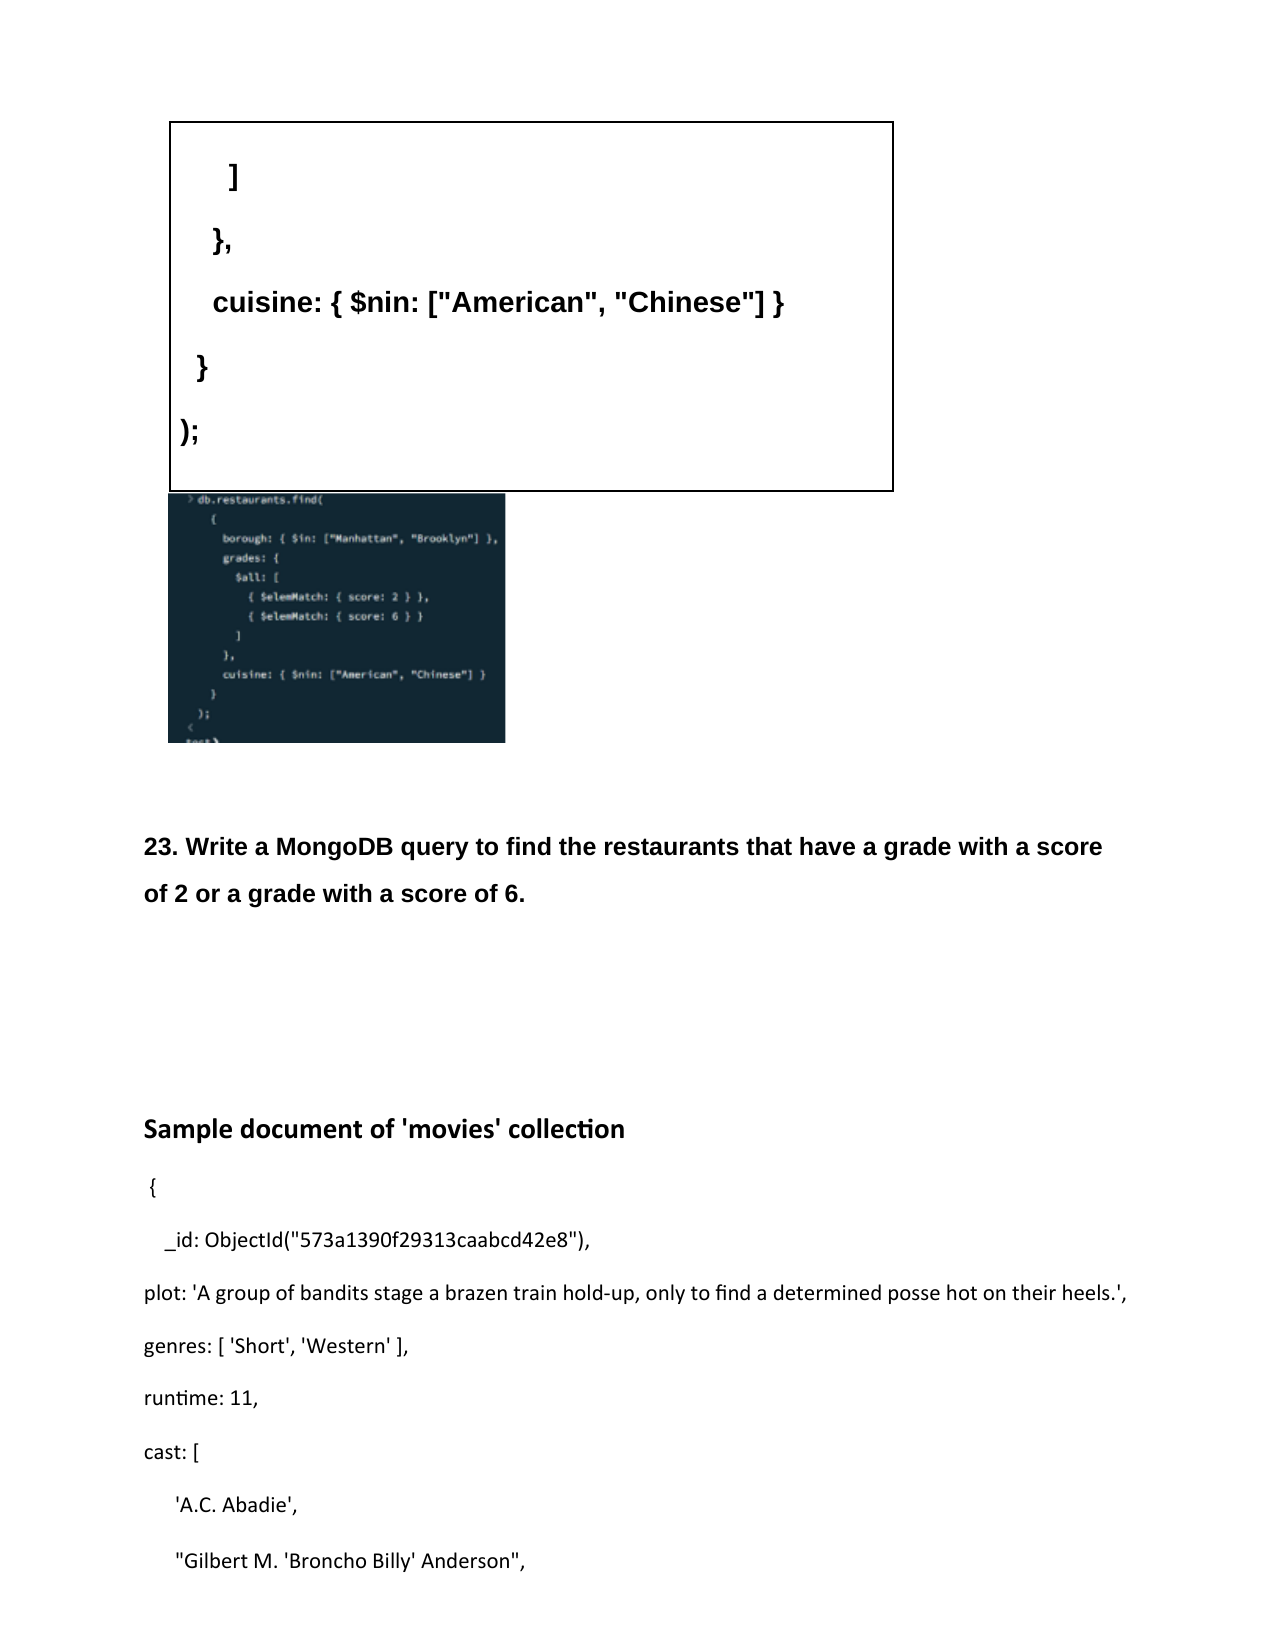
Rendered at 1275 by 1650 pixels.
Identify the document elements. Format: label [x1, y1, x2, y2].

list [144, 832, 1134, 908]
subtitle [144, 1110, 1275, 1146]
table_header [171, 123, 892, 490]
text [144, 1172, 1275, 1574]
picture [168, 492, 506, 743]
